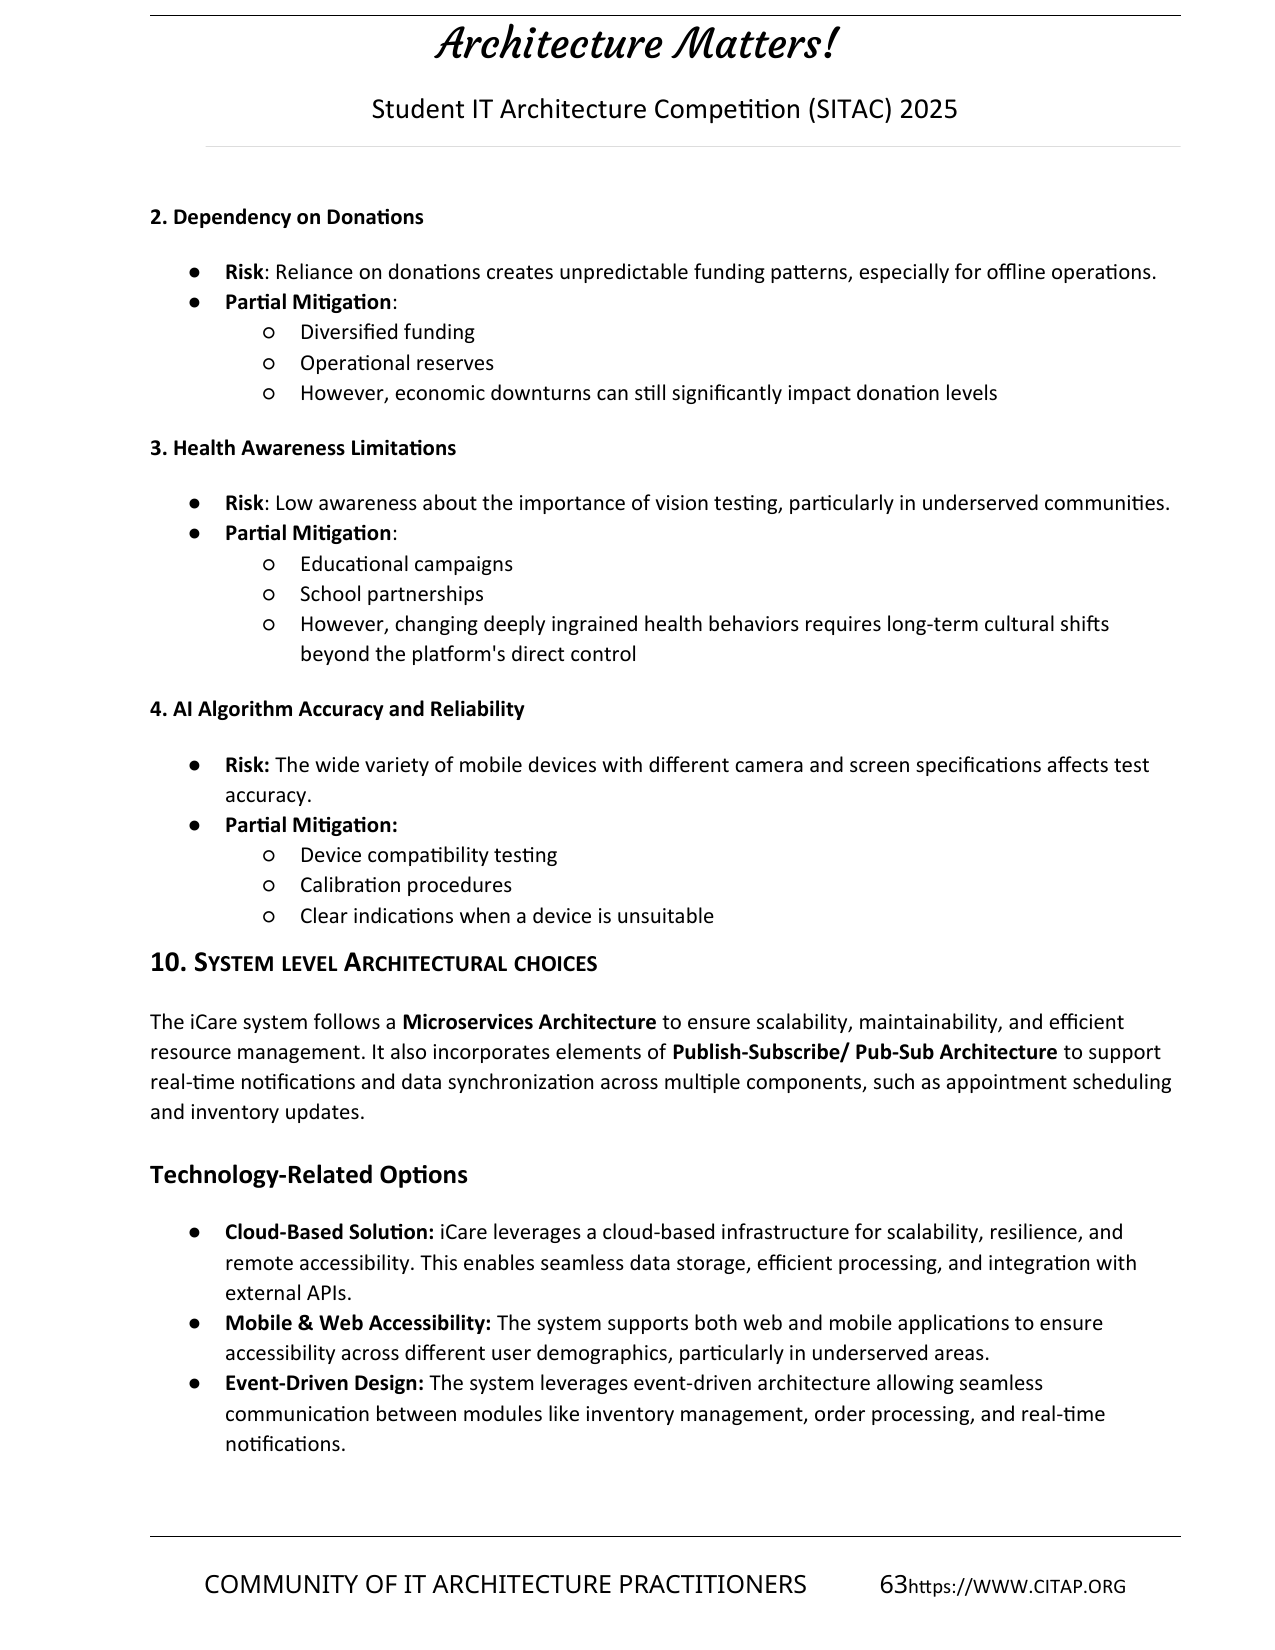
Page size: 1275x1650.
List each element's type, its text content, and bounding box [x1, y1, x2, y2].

list Event-Driven Design: The system leverages event-driven architecture allowing seamless communication between modules like inventory management, order processing, and real-time notifications. [187, 1369, 1181, 1457]
list However, economic downturns can still significantly impact donation levels [262, 378, 1181, 406]
subtitle System level Architectural choices [150, 944, 1181, 979]
list Risk: Low awareness about the importance of vision testing, particularly in underserved communities. [187, 489, 1181, 517]
list Calibration procedures [262, 871, 1181, 899]
list Partial Mitigation: [187, 519, 1181, 547]
list Operational reserves [262, 348, 1181, 376]
list Mobile & Web Accessibility: The system supports both web and mobile applications to ensure accessibility across different user demographics, particularly in underserved areas. [187, 1308, 1181, 1367]
list Cloud-Based Solution: iCare leverages a cloud-based infrastructure for scalability, resilience, and remote accessibility. This enables seamless data storage, efficient processing, and integration with external APIs. [187, 1218, 1181, 1306]
list Partial Mitigation: [187, 288, 1181, 316]
list However, changing deeply ingrained health behaviors requires long-term cultural shifts beyond the platform's direct control [262, 609, 1181, 668]
list Risk: Reliance on donations creates unpredictable funding patterns, especially for offline operations. [187, 257, 1181, 285]
text The iCare system follows a Microservices Architecture to ensure scalability, maintainability, and efficient resource management. It also incorporates elements of Publish-Subscribe/ Pub-Sub Architecture to support real-time notifications and data synchronization across multiple components, such as appointment scheduling and inventory updates. [150, 1007, 1181, 1126]
text 3. Health Awareness Limitations [150, 433, 1181, 461]
text 4. AI Algorithm Accuracy and Reliability [150, 695, 1181, 723]
list Partial Mitigation: [187, 811, 1181, 838]
list School partnerships [262, 579, 1181, 607]
list Device compatibility testing [262, 841, 1181, 869]
list Diversified funding [262, 318, 1181, 346]
list Risk: The wide variety of mobile devices with different camera and screen specifications affects test accuracy. [187, 750, 1181, 808]
subtitle Technology-Related Options [150, 1157, 1181, 1190]
list Clear indications when a device is unsuitable [262, 901, 1181, 929]
text 2. Dependency on Donations [150, 202, 1181, 230]
list Educational campaigns [262, 549, 1181, 577]
